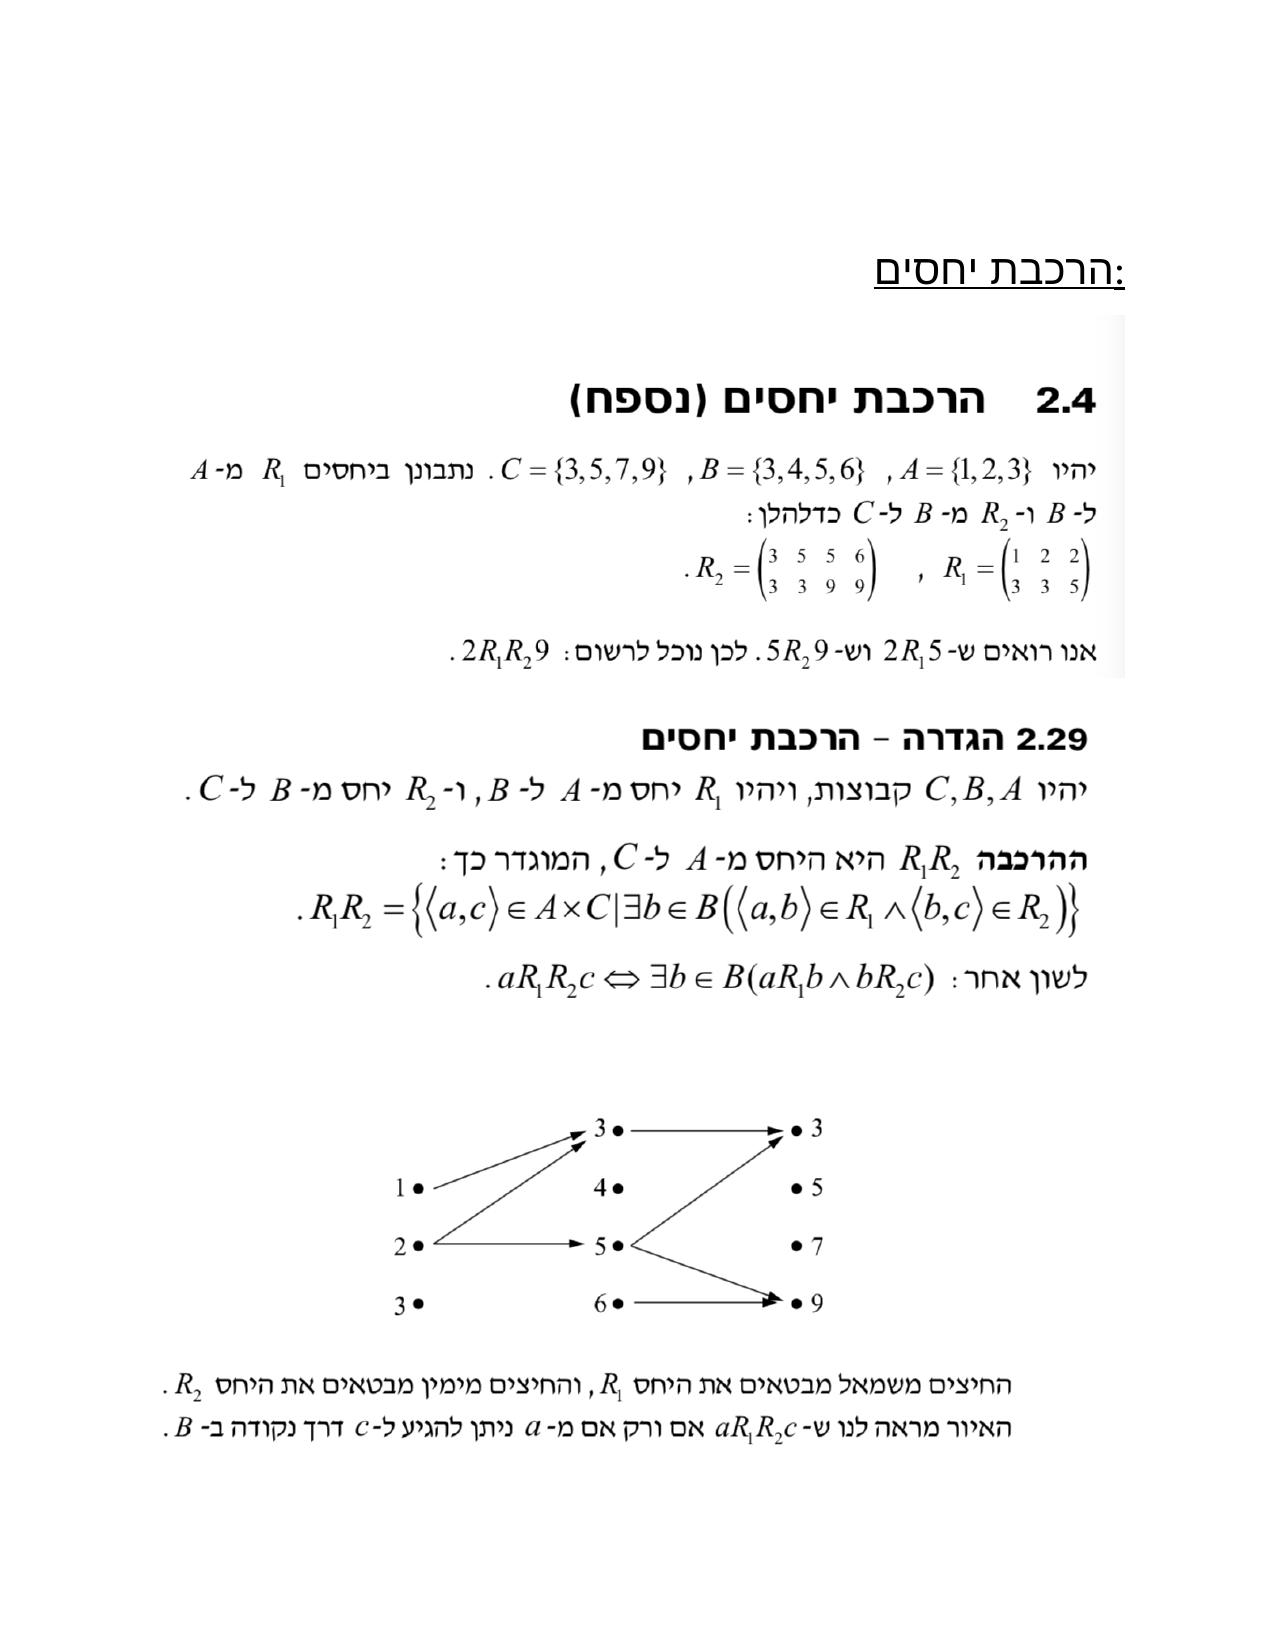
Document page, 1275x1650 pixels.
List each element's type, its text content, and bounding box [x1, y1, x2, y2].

picture [150, 315, 1125, 678]
picture [150, 696, 1125, 1016]
text הרכבת יחסים: [150, 244, 1125, 294]
picture [152, 1034, 1125, 1460]
